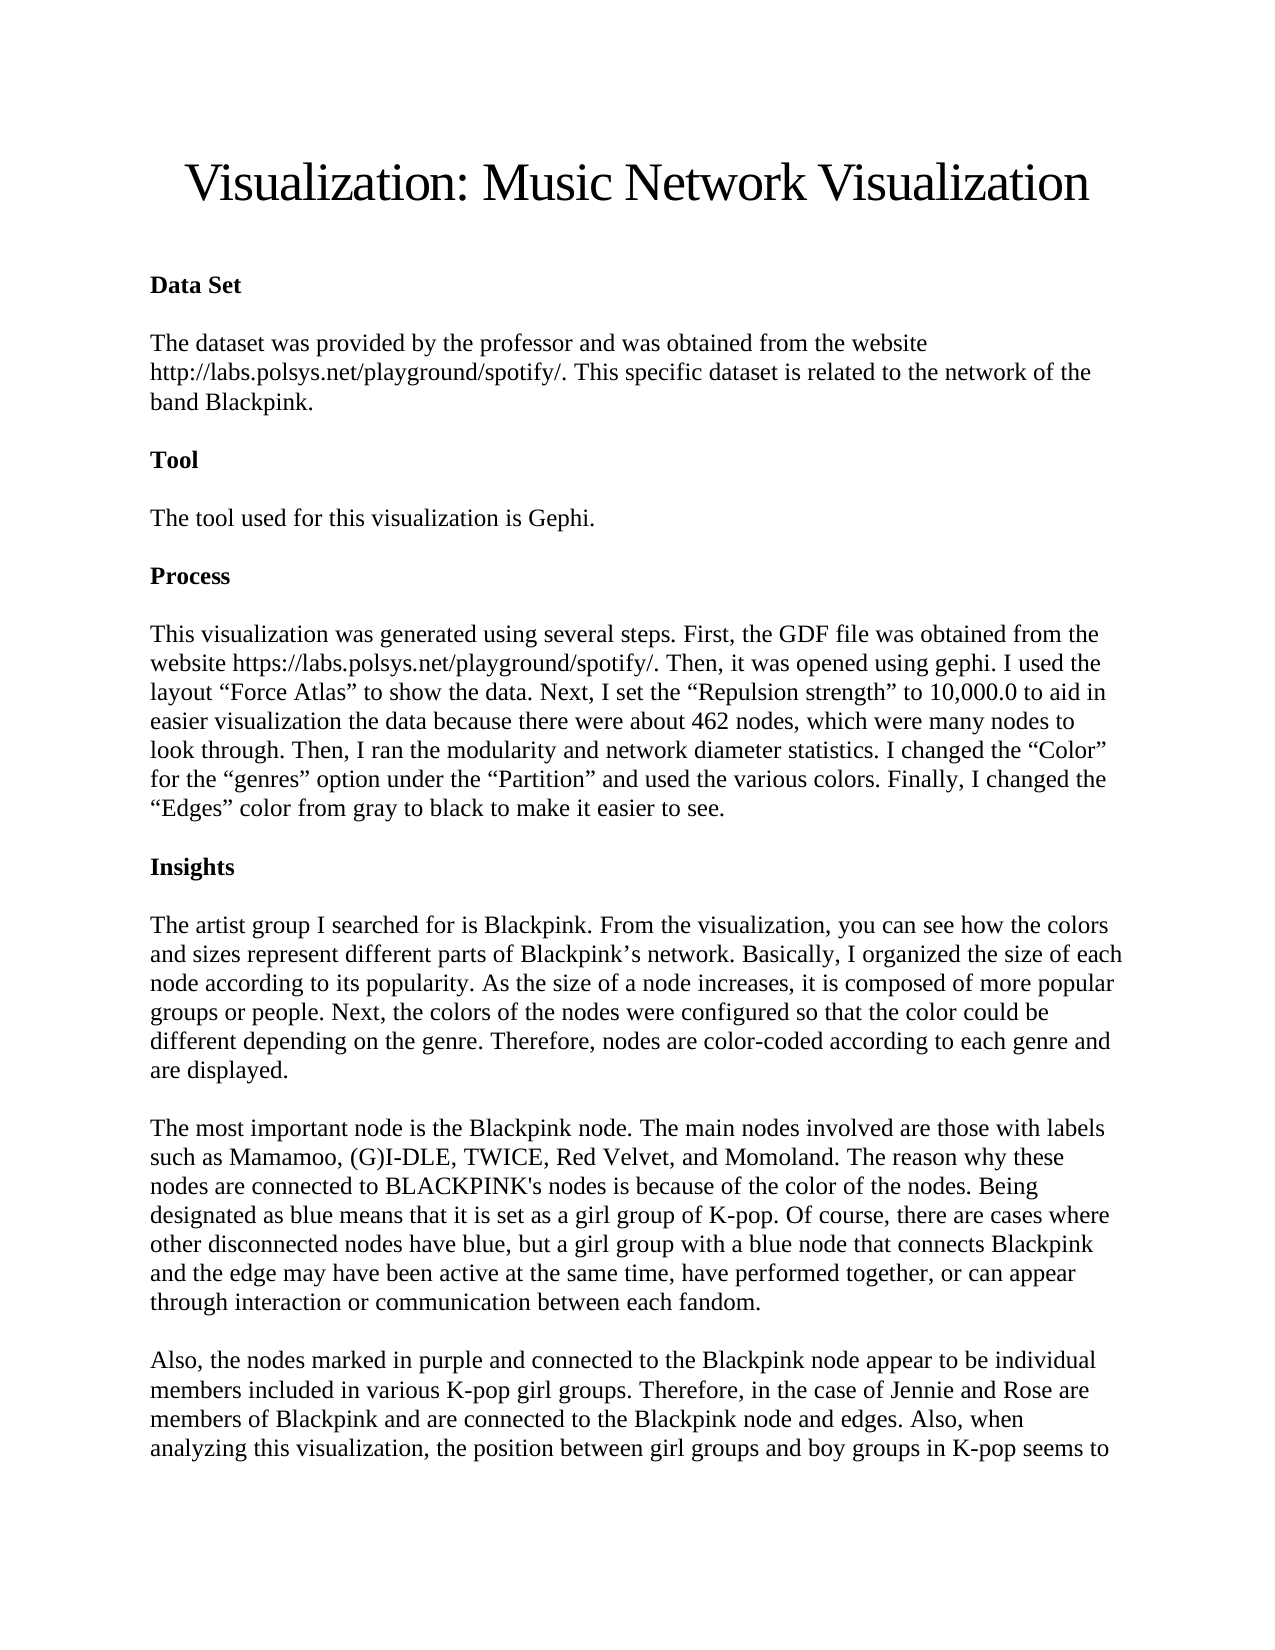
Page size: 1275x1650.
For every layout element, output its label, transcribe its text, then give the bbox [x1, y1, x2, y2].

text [150, 1345, 1125, 1462]
text Process [150, 561, 1125, 590]
title Visualization: Music Network Visualization [150, 150, 1125, 212]
text Insights [150, 851, 1125, 880]
text The tool used for this visualization is Gephi. [150, 503, 1125, 532]
text The most important node is the Blackpink node. The main nodes involved are those with labels such as Mamamoo, (G)I-DLE, TWICE, Red Velvet, and Momoland. The reason why these nodes are connected to BLACKPINK's nodes is because of the color of the nodes. Being designated as blue means that it is set as a girl group of K-pop. Of course, there are cases where other disconnected nodes have blue, but a girl group with a blue node that connects Blackpink and the edge may have been active at the same time, have performed together, or can appear through interaction or communication between each fandom. [150, 1113, 1125, 1316]
text This visualization was generated using several steps. First, the GDF file was obtained from the website https://labs.polsys.net/playground/spotify/. Then, it was opened using gephi. I used the layout “Force Atlas” to show the data. Next, I set the “Repulsion strength” to 10,000.0 to aid in easier visualization the data because there were about 462 nodes, which were many nodes to look through. Then, I ran the modularity and network diameter statistics. I changed the “Color” for the “genres” option under the “Partition” and used the various colors. Finally, I changed the “Edges” color from gray to black to make it easier to see. [150, 619, 1125, 822]
text The artist group I searched for is Blackpink. From the visualization, you can see how the colors and sizes represent different parts of Blackpink’s network. Basically, I organized the size of each node according to its popularity. As the size of a node increases, it is composed of more popular groups or people. Next, the colors of the nodes were configured so that the color could be different depending on the genre. Therefore, nodes are color-coded according to each genre and are displayed. [150, 909, 1125, 1084]
text Data Set [150, 270, 1125, 299]
text Tool [150, 444, 1125, 473]
text The dataset was provided by the professor and was obtained from the website http://labs.polsys.net/playground/spotify/. This specific dataset is related to the network of the band Blackpink. [150, 328, 1125, 415]
